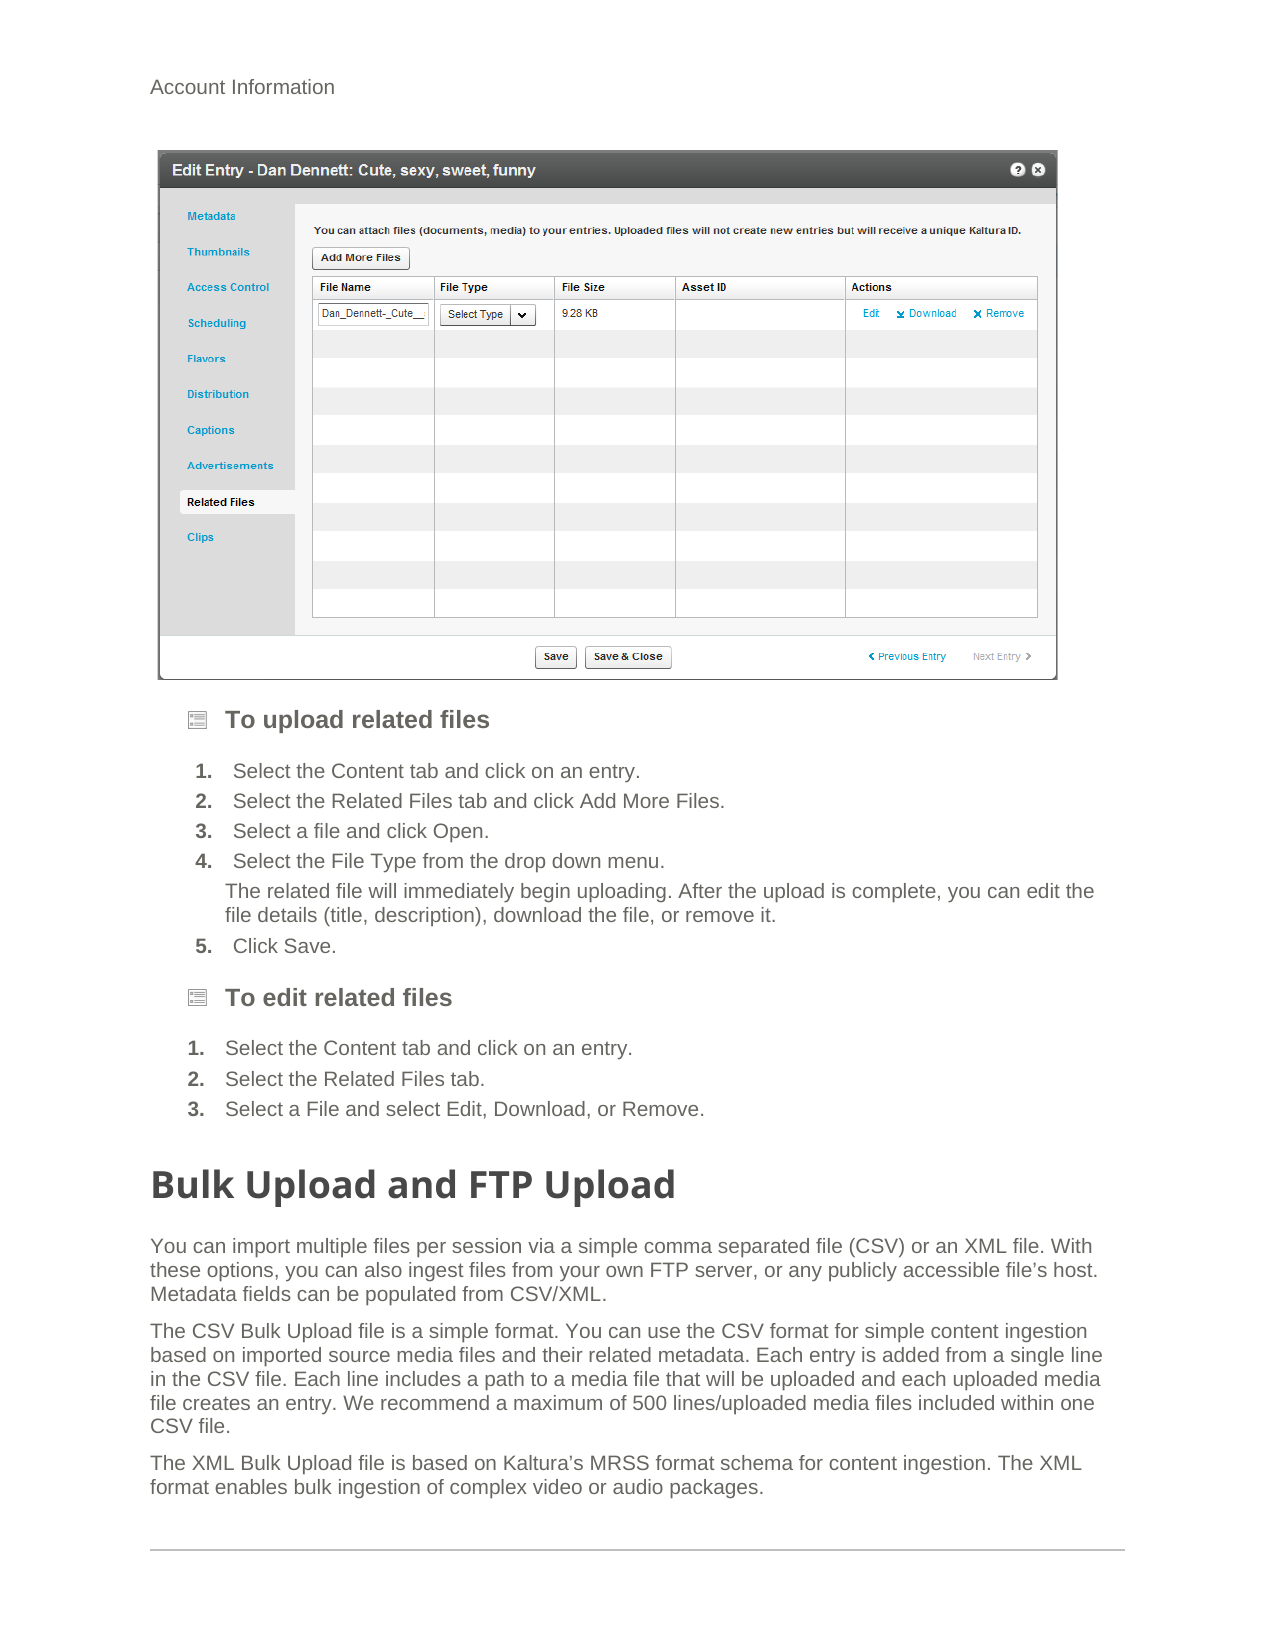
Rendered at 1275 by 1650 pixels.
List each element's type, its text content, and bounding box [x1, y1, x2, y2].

list Select the Content tab and click on an entry. [187, 1036, 1125, 1060]
text To edit related files [187, 982, 1125, 1011]
subtitle Bulk Upload and FTP Upload [150, 1158, 1125, 1209]
list Select the Content tab and click on an entry. [195, 758, 1125, 782]
list Click Save. [195, 933, 1125, 957]
text The XML Bulk Upload file is based on Kaltura’s MRSS format schema for content ingestion. The XML format enables bulk ingestion of complex video or audio packages. [150, 1451, 1125, 1499]
text The CSV Bulk Upload file is a simple format. You can use the CSV format for simple content ingestion based on imported source media files and their related metadata. Each entry is added from a single line in the CSV file. Each line includes a path to a media file that will be uploaded and each uploaded media file creates an entry. We recommend a maximum of 500 lines/uploaded media files included within one CSV file. [150, 1318, 1125, 1438]
list Select a file and click Open. [195, 819, 1125, 843]
list Select the Related Files tab and click Add More Files. [195, 789, 1125, 813]
picture [157, 150, 1058, 680]
list Select a File and select Edit, Download, or Remove. [187, 1097, 1125, 1121]
list Select the Related Files tab. [187, 1066, 1125, 1090]
picture [188, 711, 208, 729]
picture [188, 989, 208, 1006]
list The related file will immediately begin uploading. After the upload is complete, you can edit the file details (title, description), download the file, or remove it. [225, 879, 1125, 927]
text To upload related files [187, 705, 1125, 733]
list Select the File Type from the drop down menu. [195, 849, 1125, 873]
text You can import multiple files per session via a simple comma separated file (CSV) or an XML file. With these options, you can also ingest files from your own FTP server, or any publicly accessible file’s host. Metadata fields can be populated from CSV/XML. [150, 1234, 1125, 1306]
